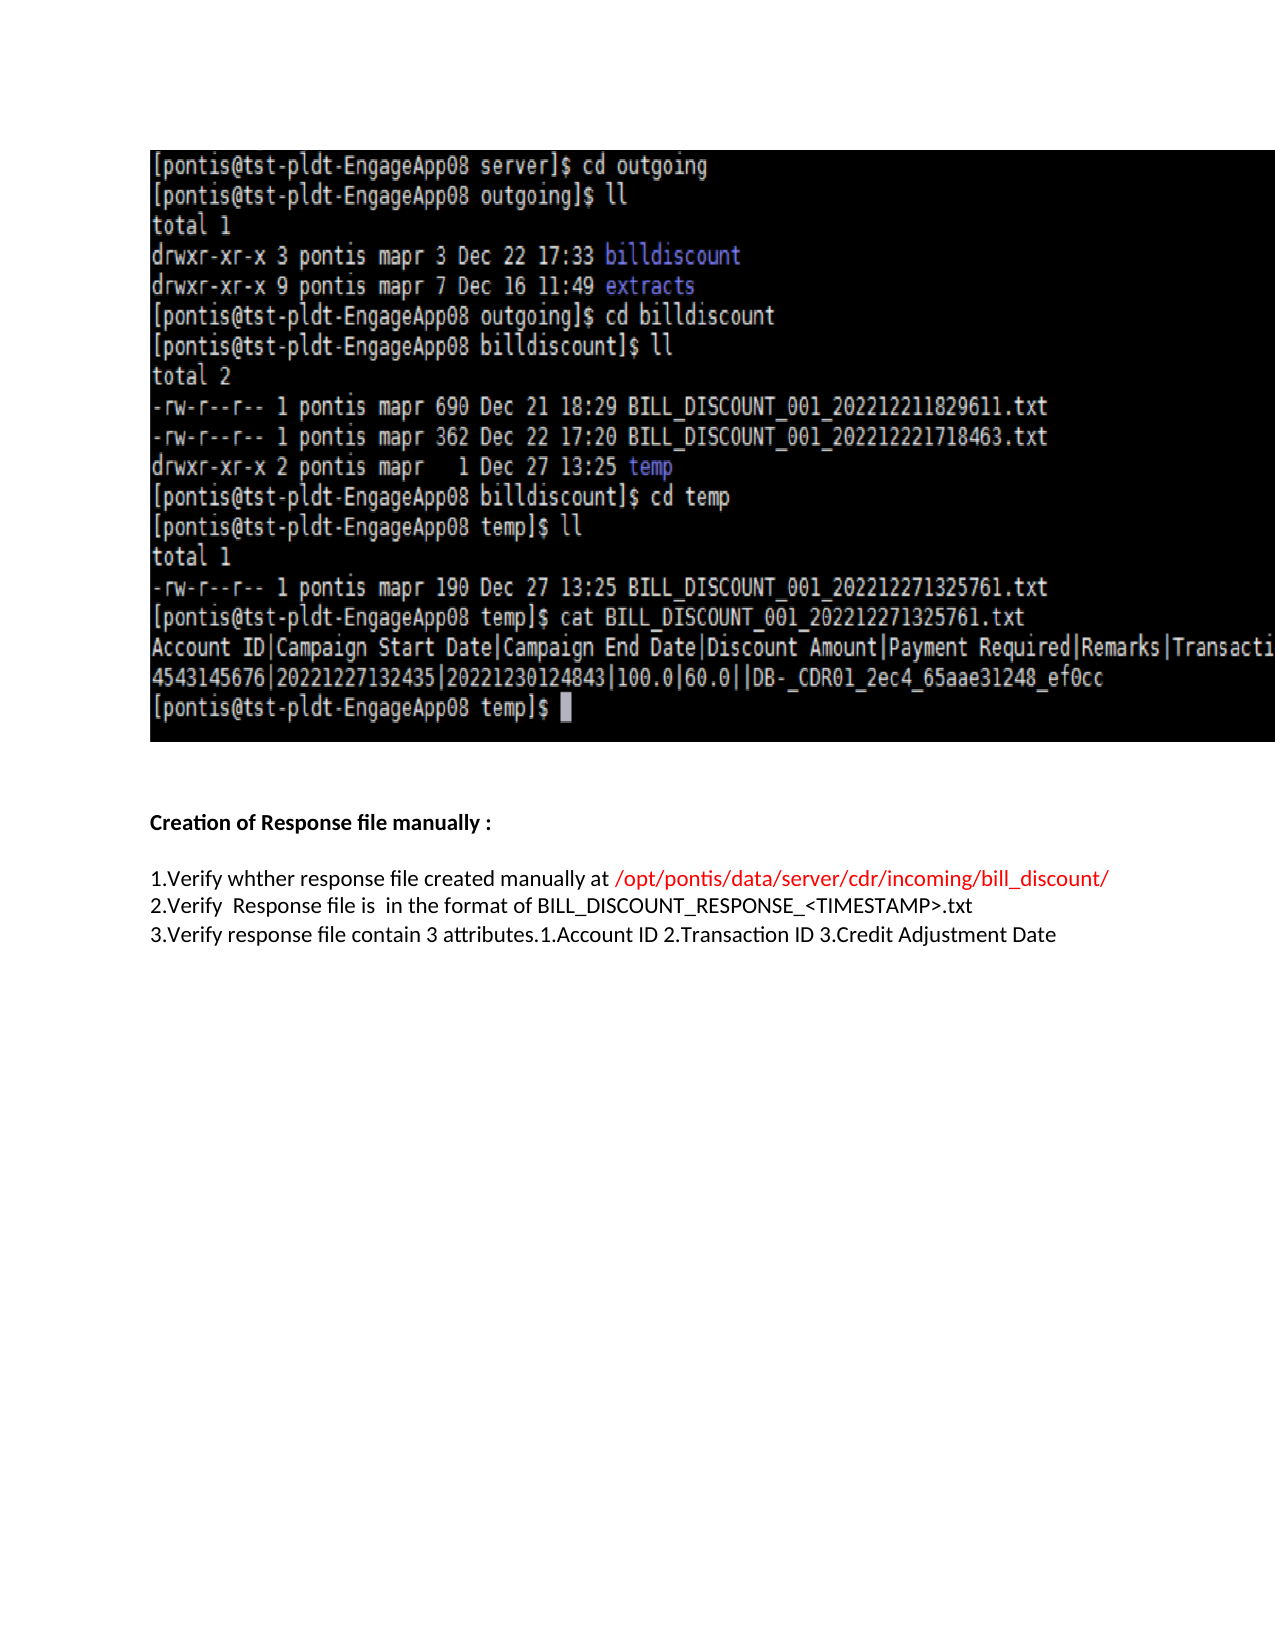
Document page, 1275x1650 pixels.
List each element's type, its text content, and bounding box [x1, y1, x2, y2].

text 3.Verify response file contain 3 attributes.1.Account ID 2.Transaction ID 3.Credit Adjustment Date [150, 920, 1125, 948]
text 2.Verify Response file is in the format of BILL_DISCOUNT_RESPONSE_<TIMESTAMP>.txt [150, 892, 1125, 920]
text 1.Verify whther response file created manually at /opt/pontis/data/server/cdr/incoming/bill_discount/ [150, 864, 1125, 892]
text Creation of Response file manually : [150, 808, 1125, 836]
picture [150, 150, 1275, 742]
